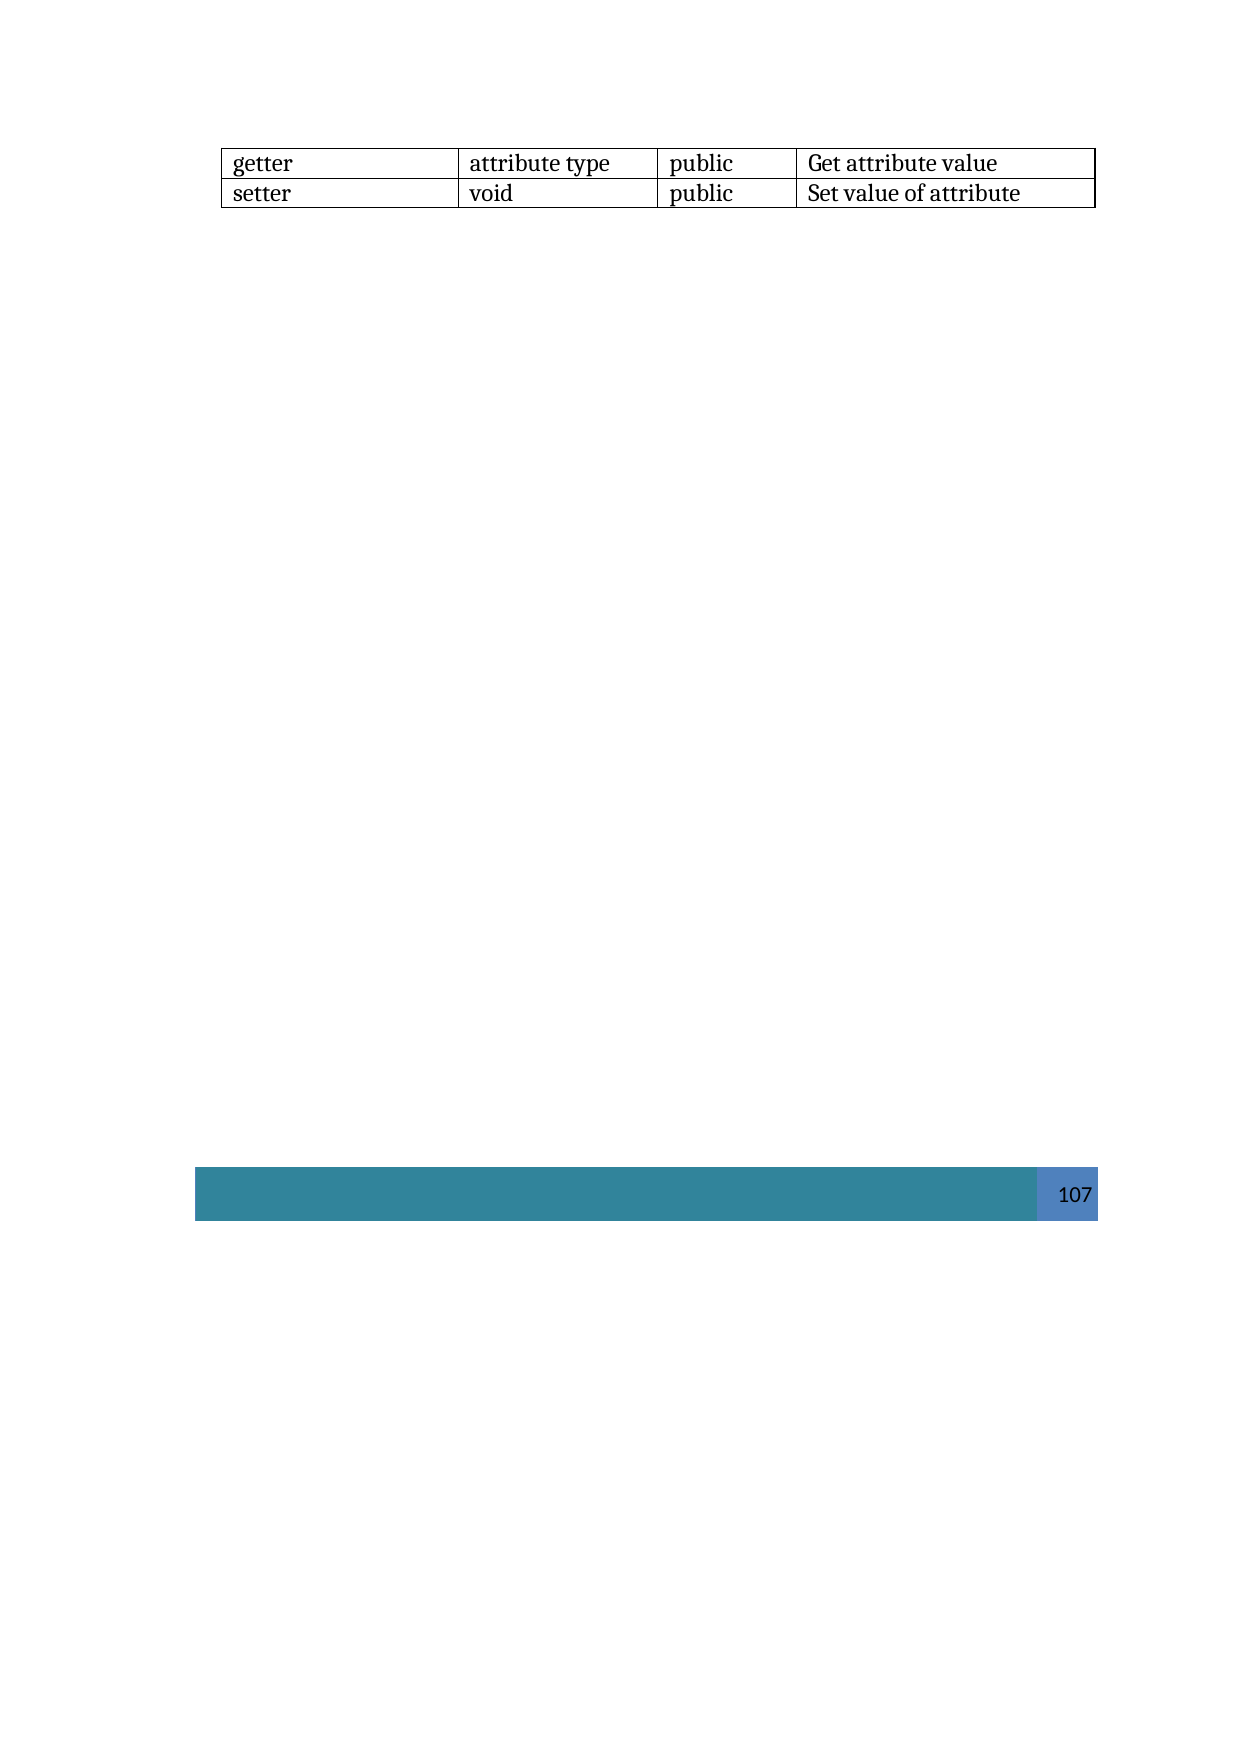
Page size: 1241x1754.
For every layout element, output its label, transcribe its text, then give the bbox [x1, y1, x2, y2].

table_cell void [459, 179, 657, 207]
table_cell public [658, 149, 796, 177]
table_cell getter [222, 149, 458, 177]
table_cell attribute type [459, 149, 657, 177]
table_cell Get attribute value [797, 149, 1094, 177]
table_cell setter [222, 179, 458, 207]
table_cell Set value of attribute [797, 179, 1094, 207]
table_cell public [658, 179, 796, 207]
